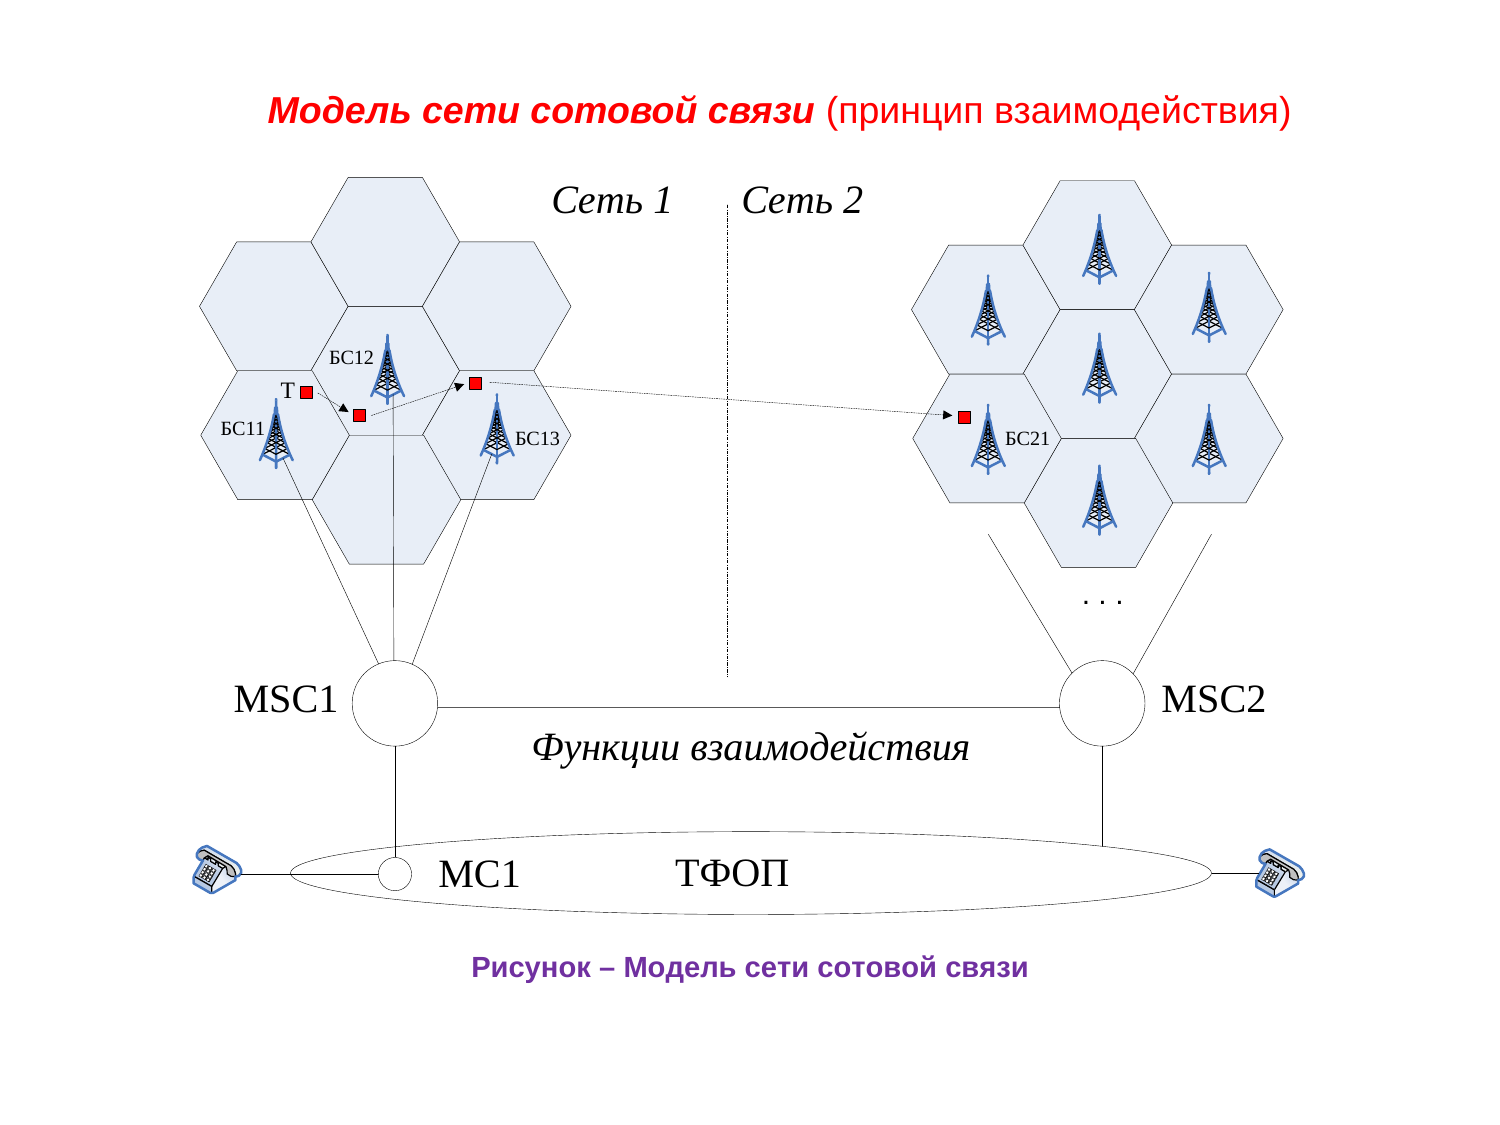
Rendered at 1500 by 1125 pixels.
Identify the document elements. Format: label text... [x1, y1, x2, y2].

text Модель сети сотовой связи (принцип взаимодействия) [118, 89, 1382, 132]
text Рисунок – Модель сети сотовой связи [118, 950, 1382, 984]
